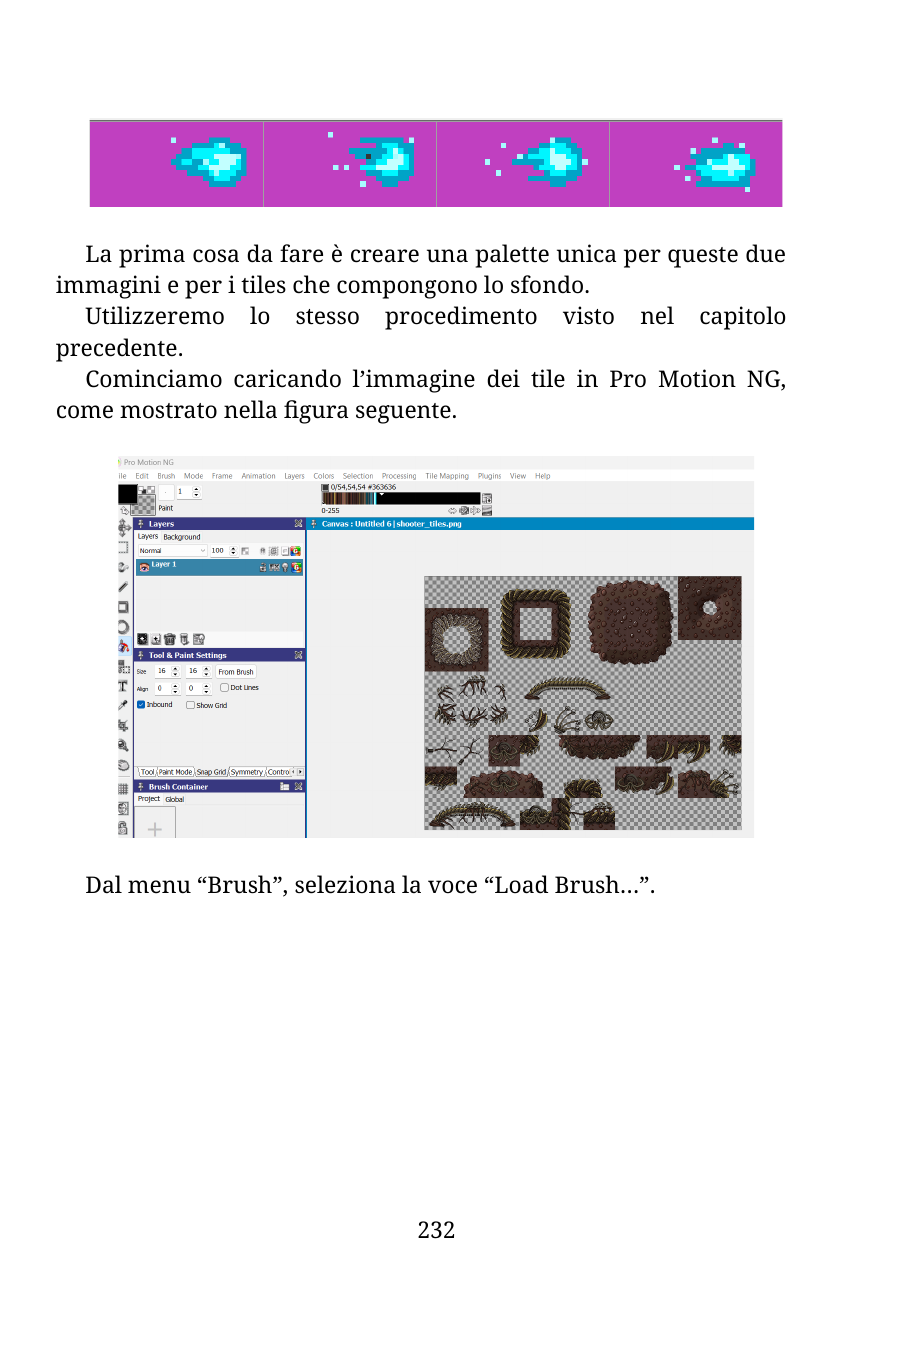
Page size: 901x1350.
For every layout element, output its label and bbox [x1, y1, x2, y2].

picture [118, 456, 755, 838]
picture [308, 531, 755, 838]
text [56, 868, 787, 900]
picture [89, 118, 783, 207]
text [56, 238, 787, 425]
